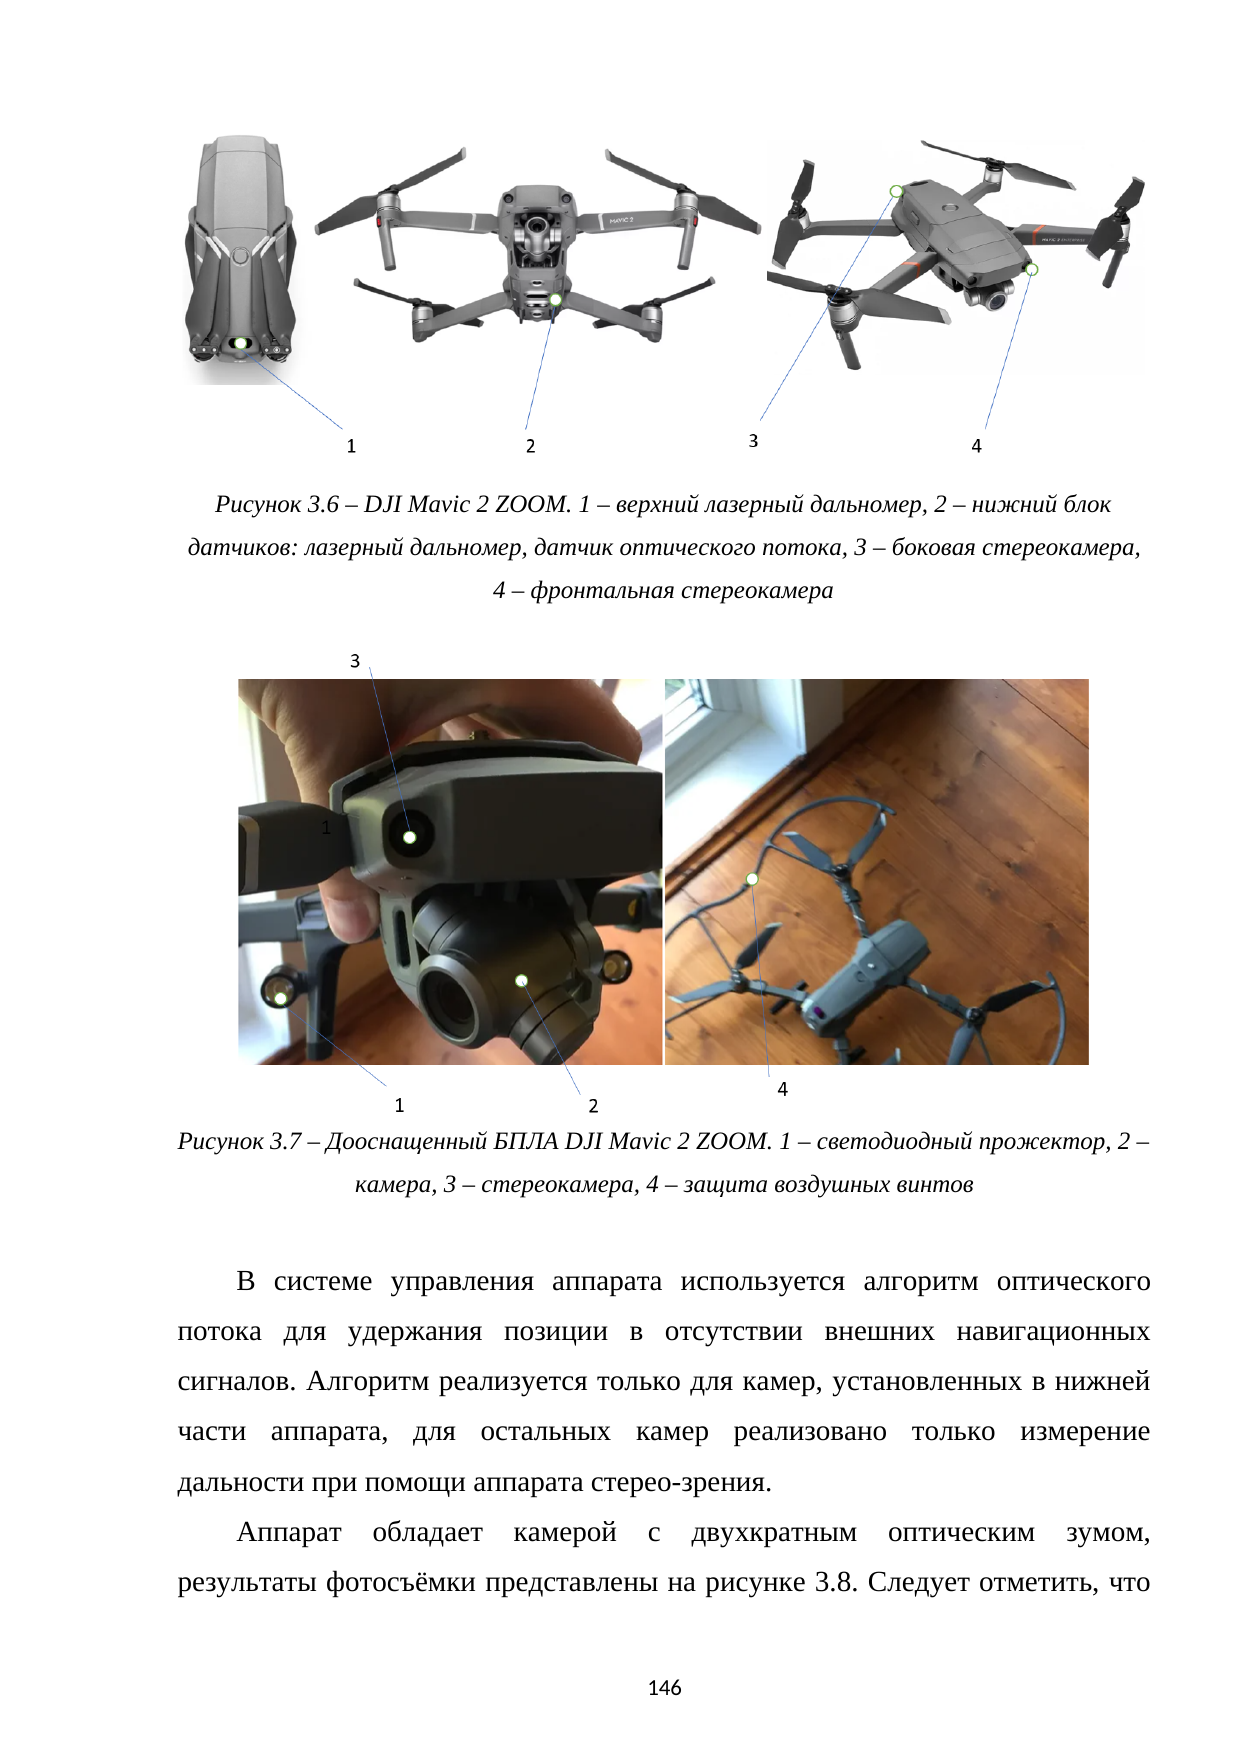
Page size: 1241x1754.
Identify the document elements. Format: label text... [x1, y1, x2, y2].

text Рисунок 3.7 – Дооснащенный БПЛА DJI Mavic 2 ZOOM. 1 – светодиодный прожектор, 2 – камера, 3 – стереокамера, 4 – защита воздушных винтов [177, 1126, 1152, 1198]
picture [227, 651, 1101, 1113]
text Рисунок 3.6 – DJI Mavic 2 ZOOM. 1 – верхний лазерный дальномер, 2 – нижний блок датчиков: лазерный дальномер, датчик оптического потока, 3 – боковая стереокамера, [177, 489, 1152, 561]
text В системе управления аппарата используется алгоритм оптического потока для удержания позиции в отсутствии внешних навигационных сигналов. Алгоритм реализуется только для камер, установленных в нижней части аппарата, для остальных камер реализовано только измерение дальности при помощи аппарата стерео-зрения. [177, 1263, 1152, 1497]
picture [182, 118, 1147, 454]
text 4 – фронтальная стереокамера [177, 575, 1152, 604]
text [177, 1514, 1152, 1598]
